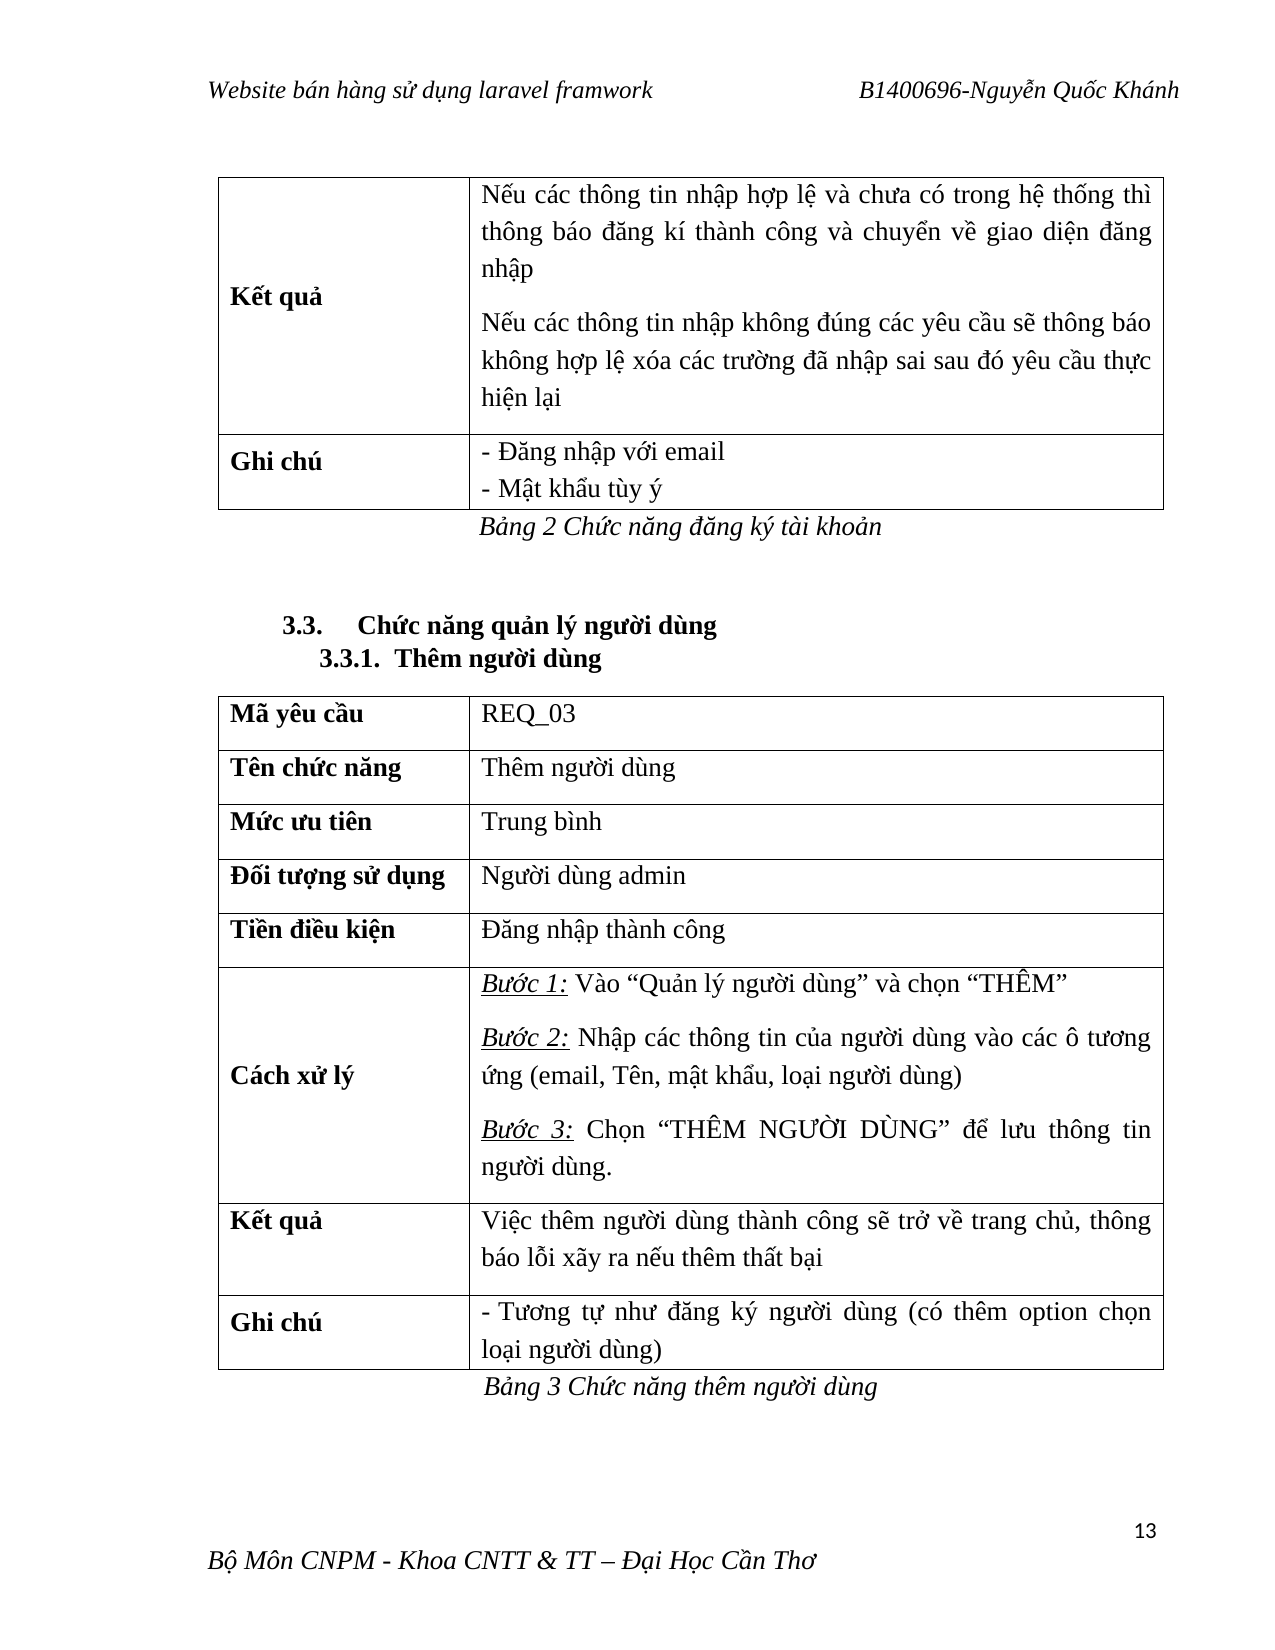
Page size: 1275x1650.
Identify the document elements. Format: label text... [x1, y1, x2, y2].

table_cell Đăng nhập với email Mật khẩu tùy ý [470, 435, 1163, 509]
table_header Mã yêu cầu [219, 697, 469, 750]
table_cell Việc thêm người dùng thành công sẽ trở về trang chủ, thông báo lỗi xãy ra nếu thêm thất bại [470, 1204, 1163, 1294]
list Chức năng quản lý người dùng [282, 609, 1156, 640]
table_cell Tiền điều kiện [219, 914, 469, 967]
table_cell Mức ưu tiên [219, 805, 469, 858]
table_header REQ_03 [470, 697, 1163, 750]
table_cell Bước 1: Vào “Quản lý người dùng” và chọn “THÊM” Bước 2: Nhập các thông tin của người dùng vào các ô tương ứng (email, Tên, mật khẩu, loại người dùng) Bước 3: Chọn “THÊM NGƯỜI DÙNG” để lưu thông tin người dùng. [470, 968, 1163, 1203]
table_cell Nếu các thông tin nhập hợp lệ và chưa có trong hệ thống thì thông báo đăng kí thành công và chuyển về giao diện đăng nhập Nếu các thông tin nhập không đúng các yêu cầu sẽ thông báo không hợp lệ xóa các trường đã nhập sai sau đó yêu cầu thực hiện lại [470, 178, 1163, 434]
table_cell Tên chức năng [219, 751, 469, 804]
list Thêm người dùng [319, 642, 1156, 673]
table_cell Đăng nhập thành công [470, 914, 1163, 967]
table_cell Đối tượng sử dụng [219, 860, 469, 912]
table_cell Cách xử lý [219, 968, 469, 1203]
table_cell Kết quả [219, 1204, 469, 1294]
table_cell Thêm người dùng [470, 751, 1163, 804]
table_cell Ghi chú [219, 1296, 469, 1369]
table_cell Kết quả [219, 178, 469, 434]
text Bảng 3 Chức năng thêm người dùng [207, 1370, 1156, 1401]
table_cell Trung bình [470, 805, 1163, 858]
table_cell Ghi chú [219, 435, 469, 509]
table_cell Tương tự như đăng ký người dùng (có thêm option chọn loại người dùng) [470, 1296, 1163, 1369]
table_cell Người dùng admin [470, 860, 1163, 912]
text Bảng 2 Chức năng đăng ký tài khoản [207, 510, 1156, 541]
